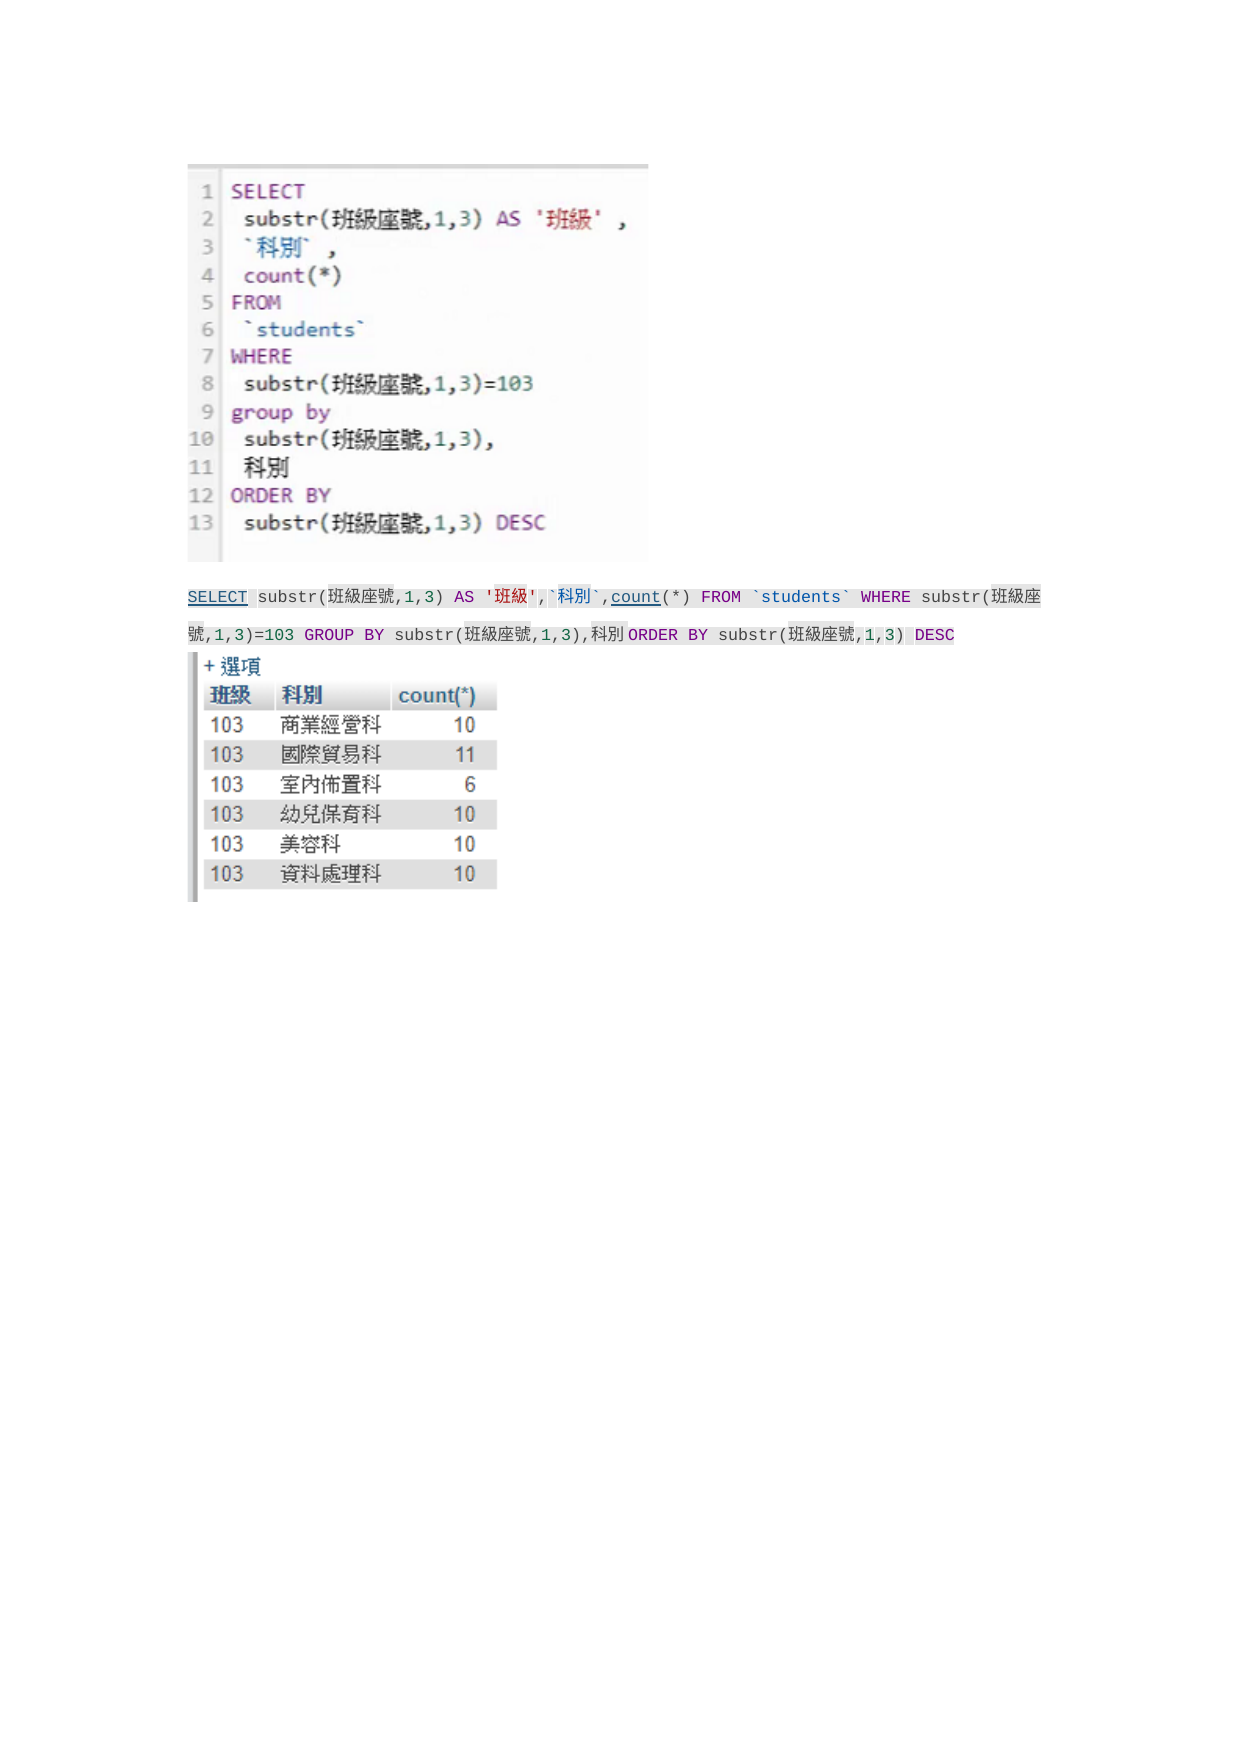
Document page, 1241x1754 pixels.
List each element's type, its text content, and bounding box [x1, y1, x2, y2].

text SELECT substr(班級座號,1,3) AS '班級',`科別`,count(*) FROM `students` WHERE substr(班級座號,1,3)=103 GROUP BY substr(班級座號,1,3),科別 ORDER BY substr(班級座號,1,3) DESC [187, 577, 1053, 652]
picture [187, 164, 649, 562]
picture [187, 652, 538, 902]
